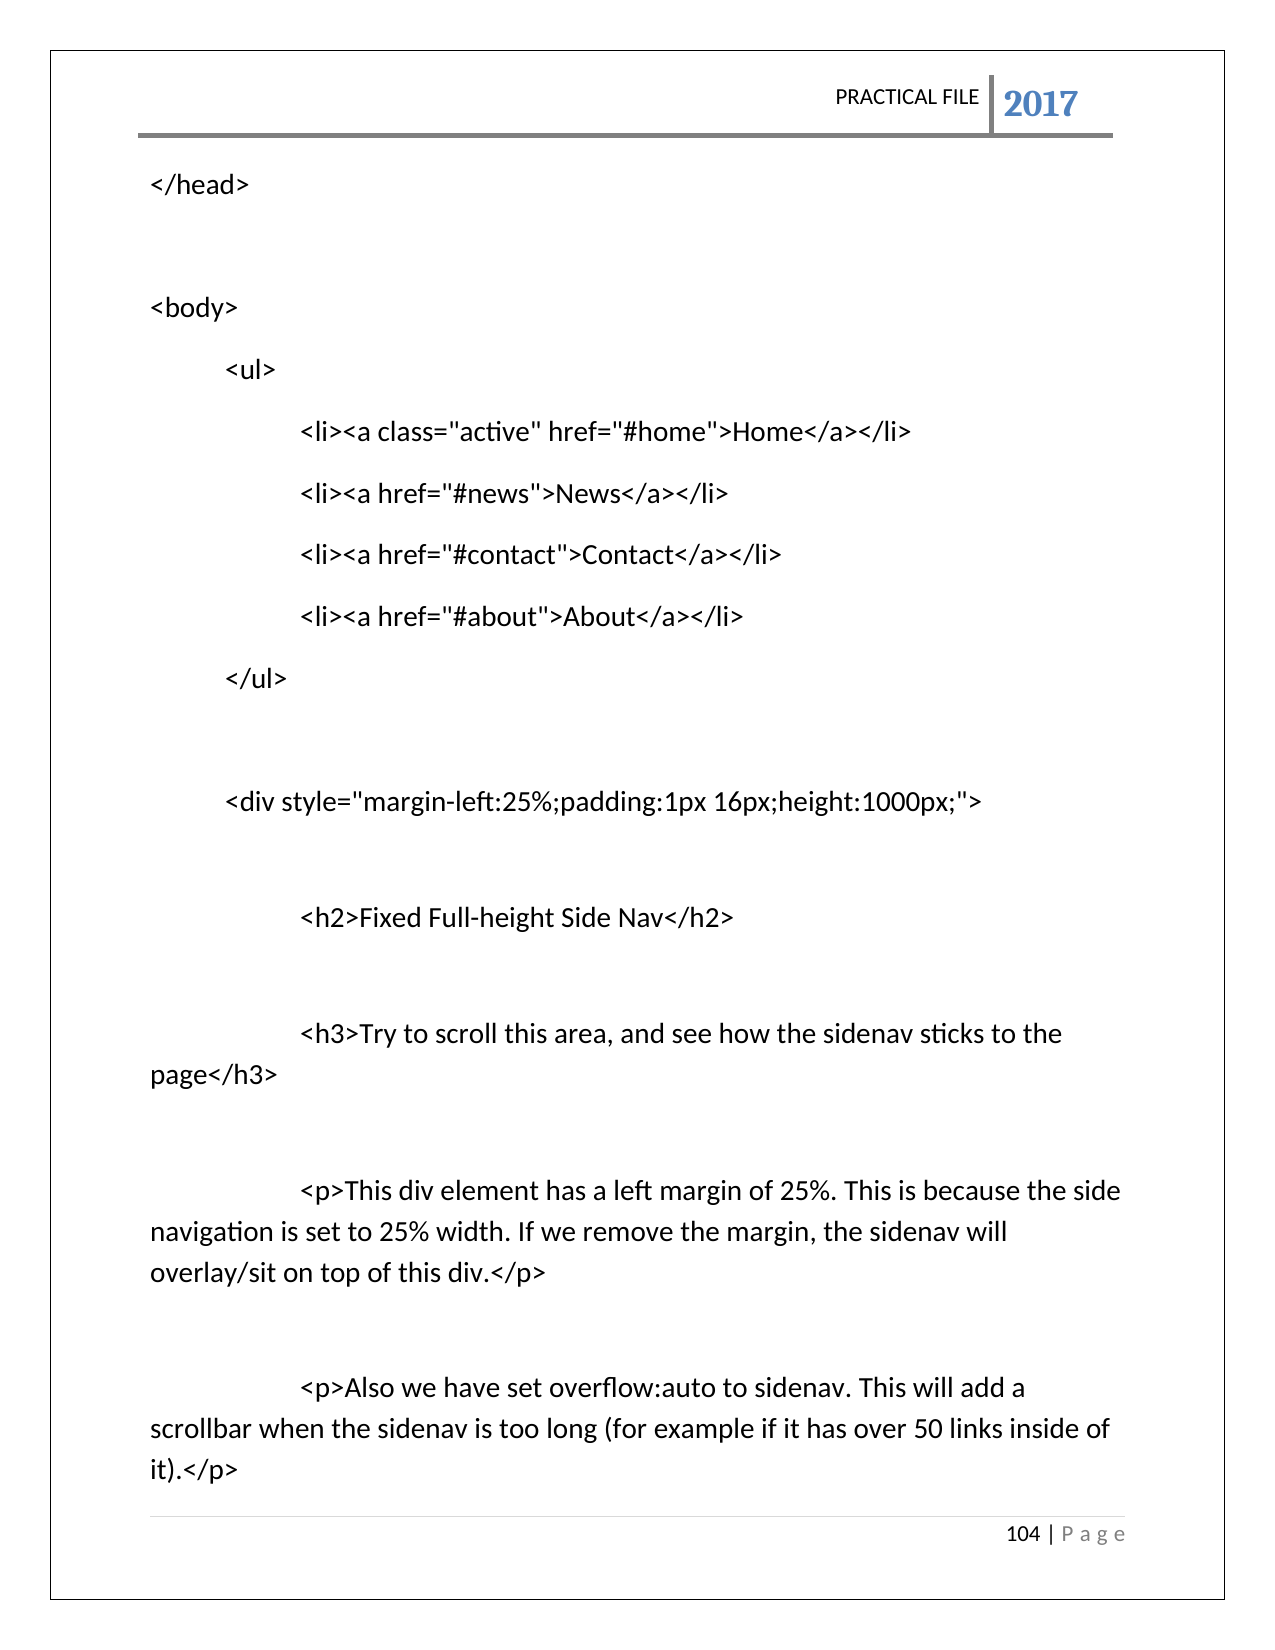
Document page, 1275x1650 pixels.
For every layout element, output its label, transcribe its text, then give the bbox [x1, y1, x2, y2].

text <p>Also we have set overflow:auto to sidenav. This will add a scrollbar when the sidenav is too long (for example if it has over 50 links inside of it).</p> [150, 1369, 1125, 1486]
text <h2>Fixed Full-height Side Nav</h2> [150, 899, 1125, 935]
text </ul> [150, 660, 1125, 696]
text <ul> [150, 351, 1125, 387]
text <li><a href="#news">News</a></li> [150, 475, 1125, 510]
text <body> [150, 289, 1125, 325]
text <li><a class="active" href="#home">Home</a></li> [150, 413, 1125, 448]
text <li><a href="#contact">Contact</a></li> [150, 536, 1125, 572]
text <div style="margin-left:25%;padding:1px 16px;height:1000px;"> [150, 783, 1125, 819]
text </head> [150, 166, 1125, 201]
text <p>This div element has a left margin of 25%. This is because the side navigation is set to 25% width. If we remove the margin, the sidenav will overlay/sit on top of this div.</p> [150, 1172, 1125, 1290]
text <h3>Try to scroll this area, and see how the sidenav sticks to the page</h3> [150, 1015, 1125, 1092]
text <li><a href="#about">About</a></li> [150, 598, 1125, 634]
